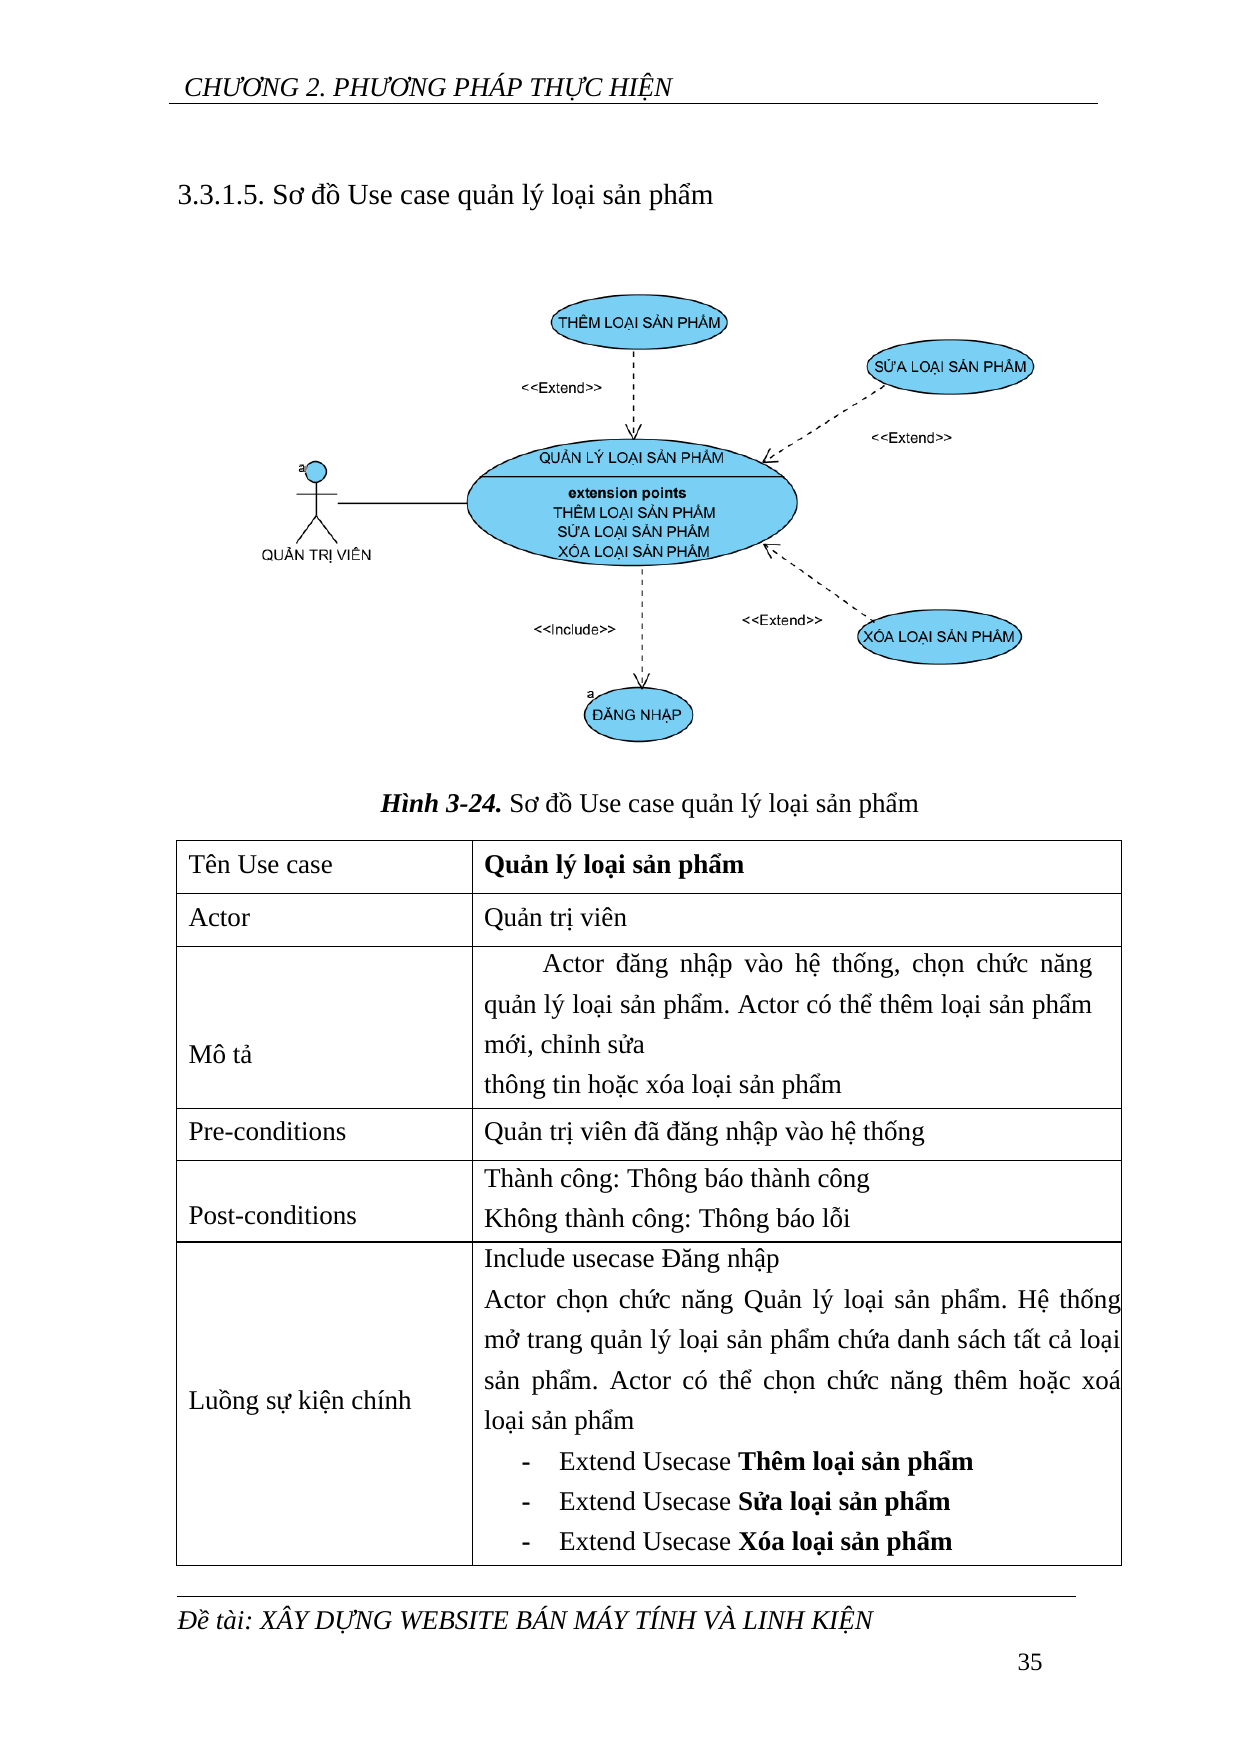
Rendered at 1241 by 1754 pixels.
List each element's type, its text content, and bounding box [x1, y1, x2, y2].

table_cell Pre-conditions [177, 1109, 472, 1160]
table_cell Quản trị viên đã đăng nhập vào hệ thống [473, 1109, 1121, 1160]
subtitle Sơ đồ Use case quản lý loại sản phẩm [177, 177, 1122, 211]
picture [177, 240, 1123, 765]
table_cell Actor [177, 894, 472, 946]
table_cell Mô tả [177, 947, 472, 1107]
table_header Quản lý loại sản phẩm [473, 841, 1121, 893]
table_header Tên Use case [177, 841, 472, 893]
table_cell Actor đăng nhập vào hệ thống, chọn chức năng quản lý loại sản phẩm. Actor có thể thêm loại sản phẩm mới, chỉnh sửa thông tin hoặc xóa loại sản phẩm [473, 947, 1121, 1107]
table_cell Quản trị viên [473, 894, 1121, 946]
table_cell Include usecase Đăng nhập Actor chọn chức năng Quản lý loại sản phẩm. Hệ thống mở trang quản lý loại sản phẩm chứa danh sách tất cả loại sản phẩm. Actor có thể chọn chức năng thêm hoặc xoá loại sản phẩm Extend Usecase Thêm loại sản phẩm Extend Usecase Sửa loại sản phẩm Extend Usecase Xóa loại sản phẩm [473, 1243, 1121, 1564]
table_cell Luồng sự kiện chính [177, 1243, 472, 1564]
table_cell Thành công: Thông báo thành công Không thành công: Thông báo lỗi [473, 1161, 1121, 1241]
table_cell Post-conditions [177, 1161, 472, 1241]
